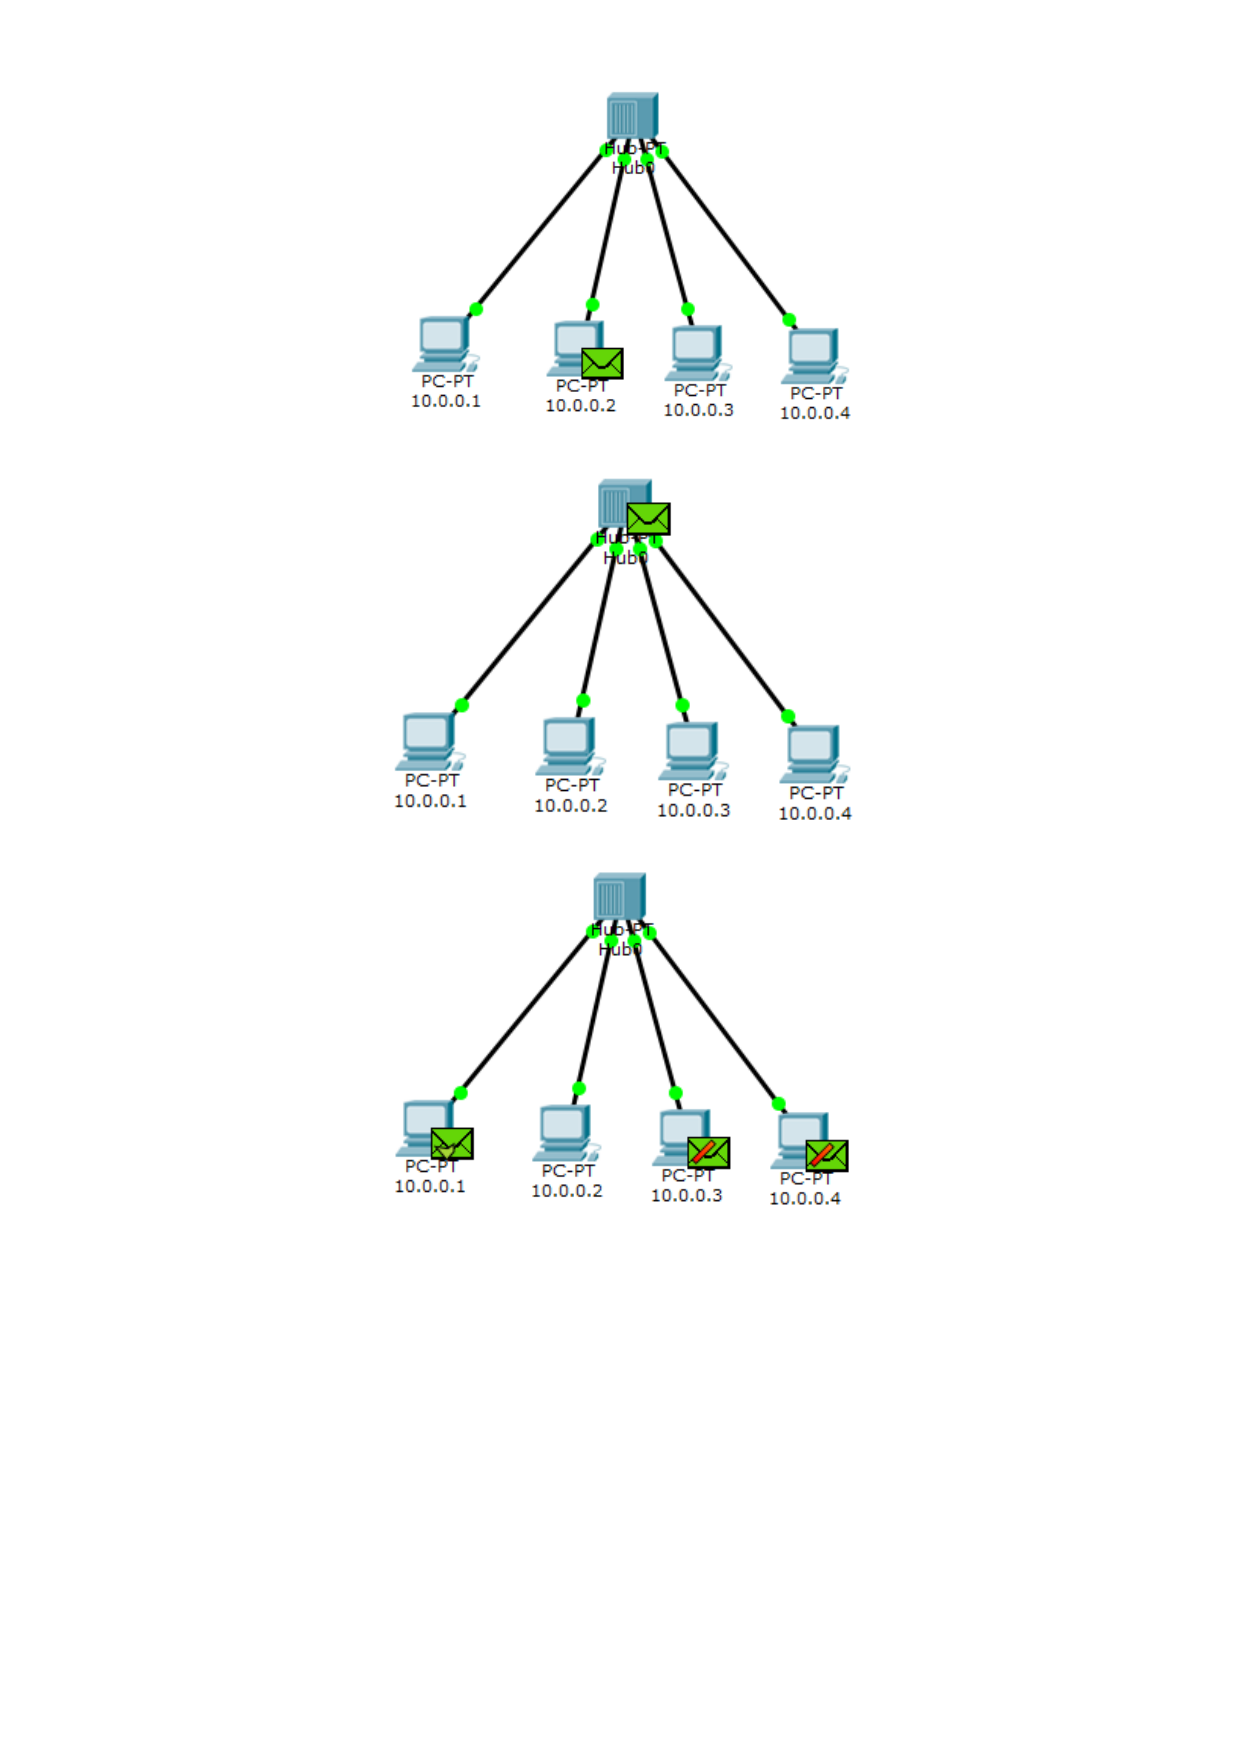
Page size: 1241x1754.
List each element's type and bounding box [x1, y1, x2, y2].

picture [376, 453, 865, 833]
picture [380, 856, 860, 1221]
picture [377, 75, 863, 430]
